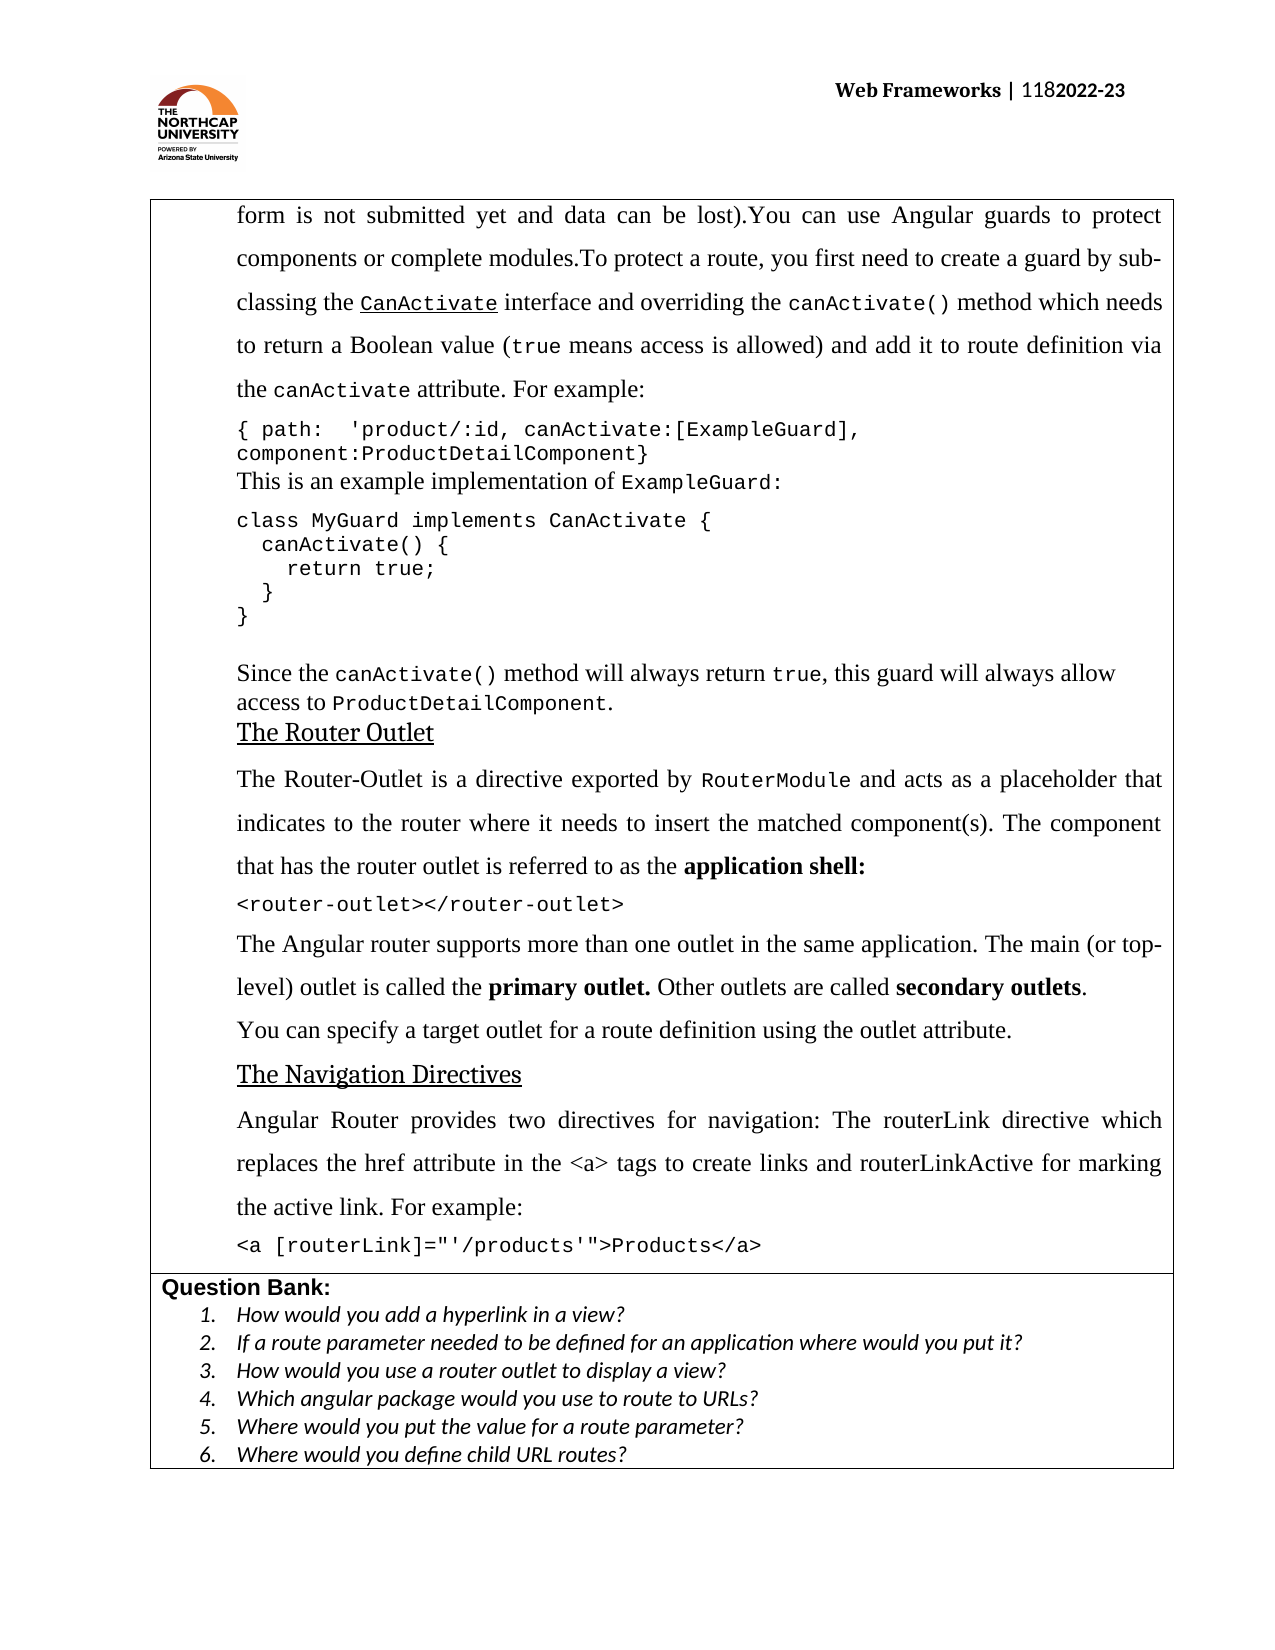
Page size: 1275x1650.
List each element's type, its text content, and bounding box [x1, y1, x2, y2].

picture [150, 75, 247, 172]
table_cell Question Bank: How would you add a hyperlink in a view? If a route parameter needed to be defined for an application where would you put it? How would you use a router outlet to display a view? Which angular package would you use to route to URLs? Where would you put the value for a route parameter? Where would you define child URL routes? [151, 1274, 1173, 1468]
